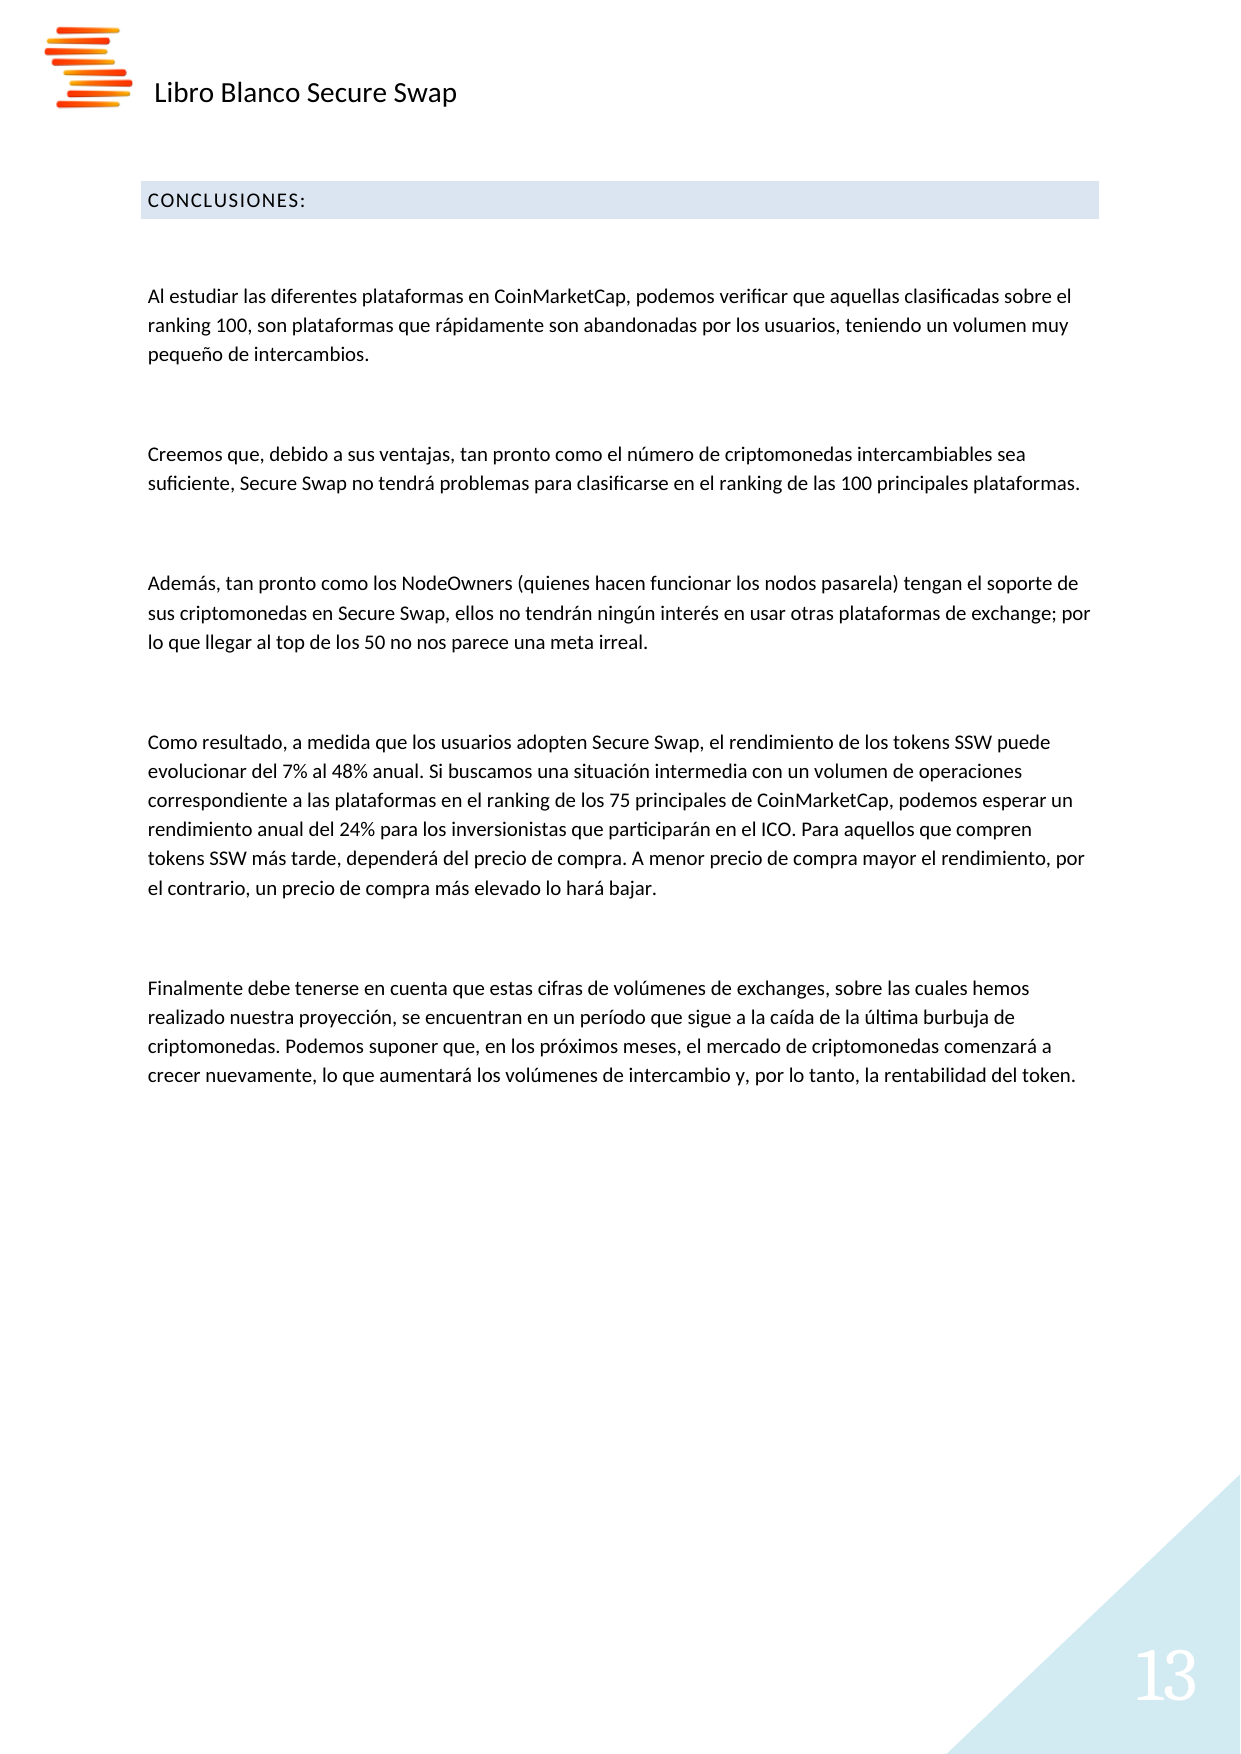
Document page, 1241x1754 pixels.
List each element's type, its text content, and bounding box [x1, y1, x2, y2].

text Finalmente debe tenerse en cuenta que estas cifras de volúmenes de exchanges, sobre las cuales hemos realizado nuestra proyección, se encuentran en un período que sigue a la caída de la última burbuja de criptomonedas. Podemos suponer que, en los próximos meses, el mercado de criptomonedas comenzará a crecer nuevamente, lo que aumentará los volúmenes de intercambio y, por lo tanto, la rentabilidad del token. [148, 975, 1092, 1088]
text Creemos que, debido a sus ventajas, tan pronto como el número de criptomonedas intercambiables sea suficiente, Secure Swap no tendrá problemas para clasificarse en el ranking de las 100 principales plataformas. [148, 441, 1092, 496]
text Al estudiar las diferentes plataformas en CoinMarketCap, podemos verificar que aquellas clasificadas sobre el ranking 100, son plataformas que rápidamente son abandonadas por los usuarios, teniendo un volumen muy pequeño de intercambios. [148, 283, 1092, 367]
text Como resultado, a medida que los usuarios adopten Secure Swap, el rendimiento de los tokens SSW puede evolucionar del 7% al 48% anual. Si buscamos una situación intermedia con un volumen de operaciones correspondiente a las plataformas en el ranking de los 75 principales de CoinMarketCap, podemos esperar un rendimiento anual del 24% para los inversionistas que participarán en el ICO. Para aquellos que compren tokens SSW más tarde, dependerá del precio de compra. A menor precio de compra mayor el rendimiento, por el contrario, un precio de compra más elevado lo hará bajar. [148, 729, 1092, 900]
text Además, tan pronto como los NodeOwners (quienes hacen funcionar los nodos pasarela) tengan el soporte de sus criptomonedas en Secure Swap, ellos no tendrán ningún interés en usar otras plataformas de exchange; por lo que llegar al top de los 50 no nos parece una meta irreal. [148, 571, 1092, 654]
subtitle CONCLUSIONES: [148, 187, 1092, 213]
picture [44, 26, 133, 109]
